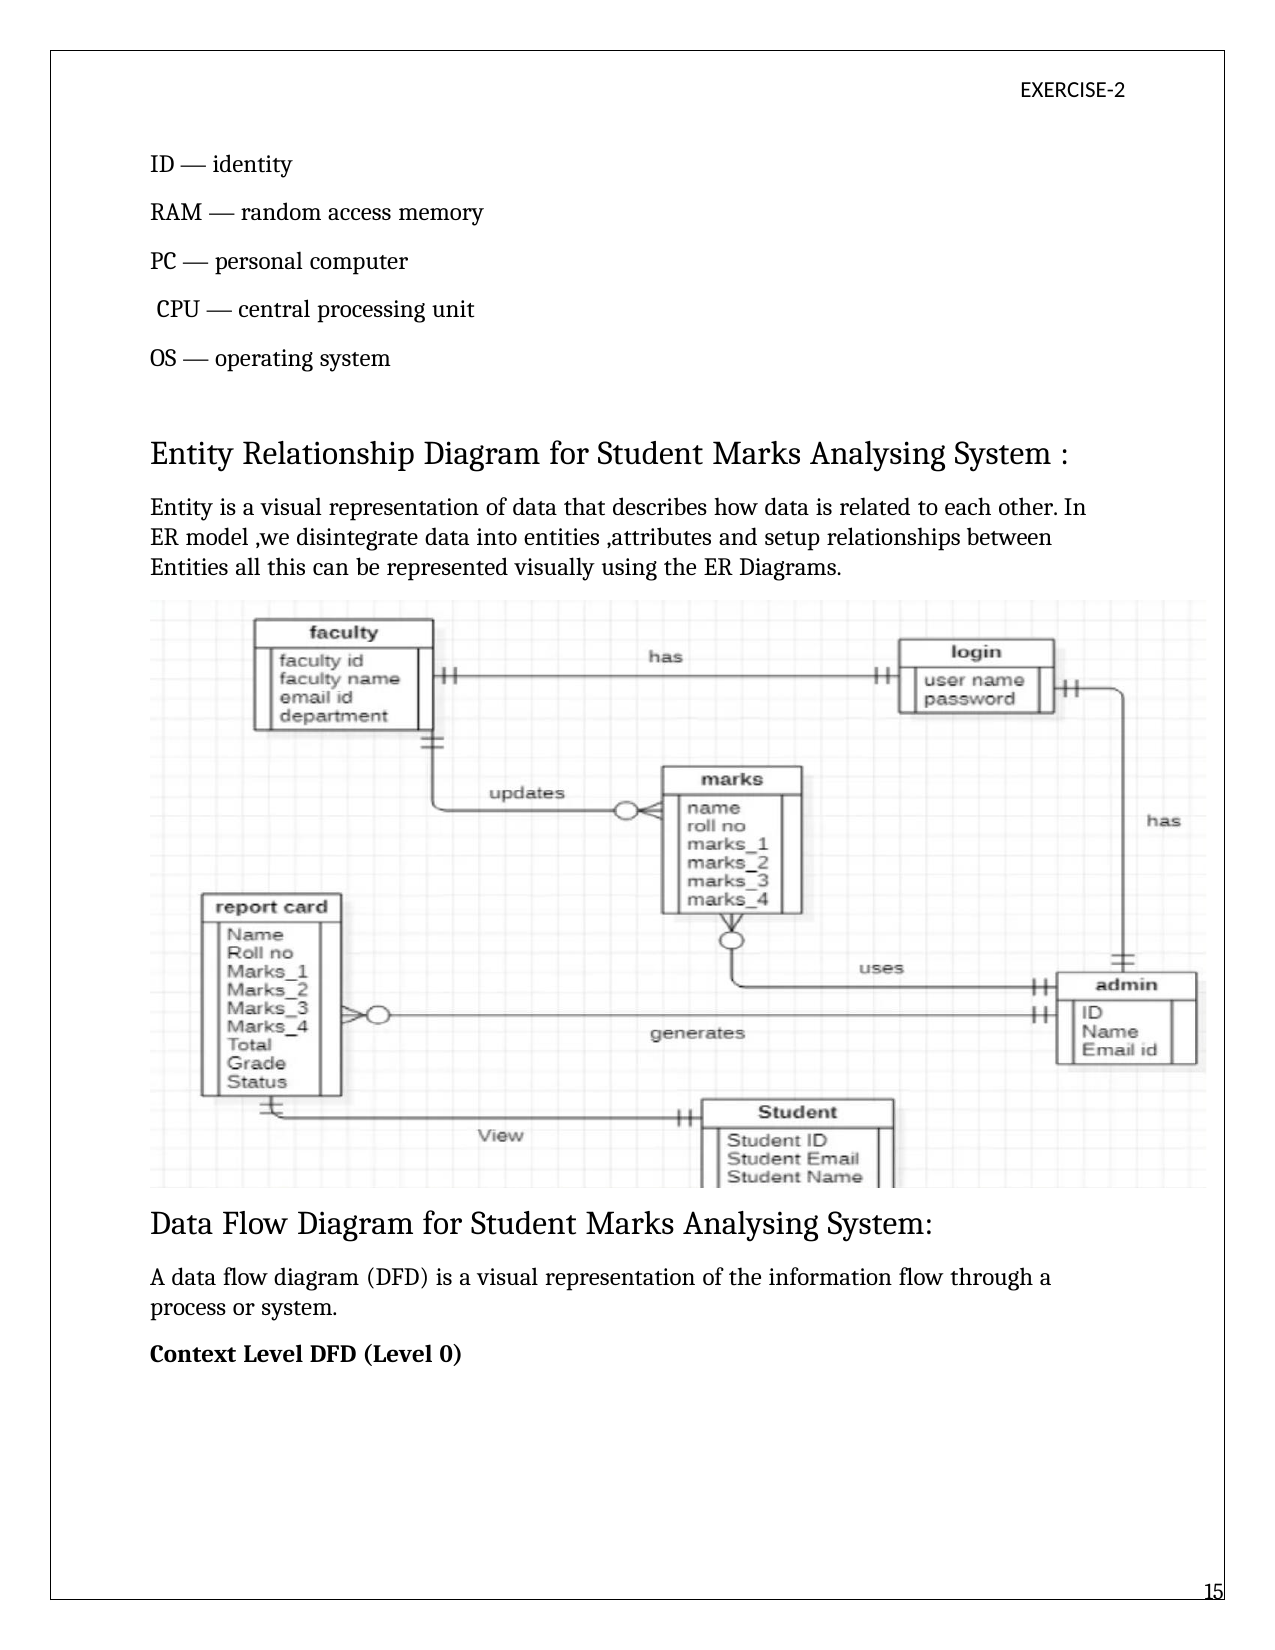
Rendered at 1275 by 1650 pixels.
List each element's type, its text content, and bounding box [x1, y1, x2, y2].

text CPU — central processing unit OS — operating system [150, 294, 488, 372]
text RAM — random access memory PC — personal computer [150, 197, 497, 275]
subtitle Entity Relationship Diagram for Student Marks Analysing System : [150, 434, 1217, 473]
text Entity is a visual representation of data that describes how data is related to each other. In ER model ,we disintegrate data into entities ,attributes and setup relationships between Entities all this can be represented visually using the ER Diagrams. [150, 492, 1117, 582]
picture [150, 600, 1207, 1188]
text Context Level DFD (Level 0) [150, 1340, 1217, 1369]
text A data flow diagram (DFD) is a visual representation of the information flow through a process or system. [150, 1262, 1128, 1322]
text ID — identity [150, 149, 1217, 178]
